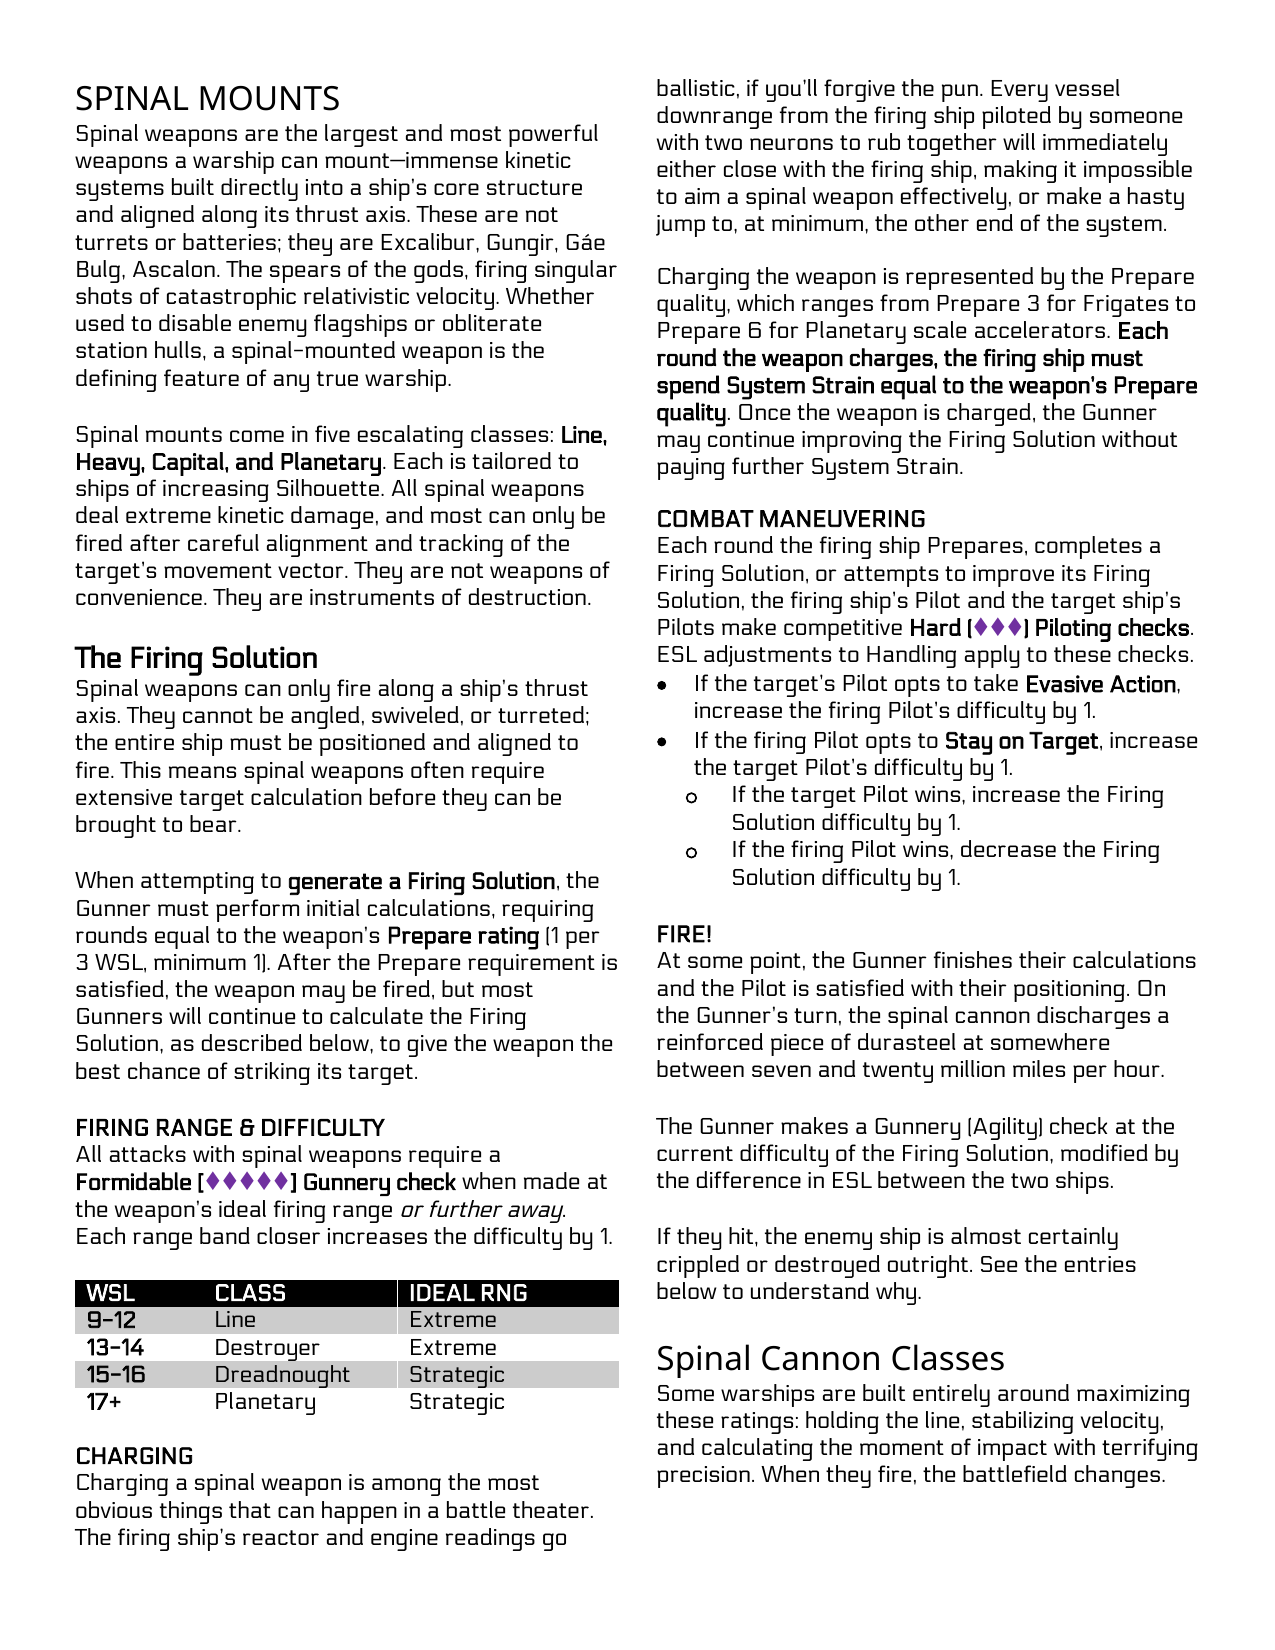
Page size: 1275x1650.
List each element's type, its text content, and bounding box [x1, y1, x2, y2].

text Charging a spinal weapon is among the most obvious things that can happen in a battle theater. The firing ship’s reactor and engine readings go ballistic, if you’ll forgive the pun. Every vessel downrange from the firing ship piloted by someone with two neurons to rub together will immediately either close with the firing ship, making it impossible to aim a spinal weapon effectively, or make a hasty jump to, at minimum, the other end of the system. [656, 75, 1200, 238]
text Spinal mounts come in five escalating classes: Line, Heavy, Capital, and Planetary. Each is tailored to ships of increasing Silhouette. All spinal weapons deal extreme kinetic damage, and most can only be fired after careful alignment and tracking of the target’s movement vector. They are not weapons of convenience. They are instruments of destruction. [75, 421, 619, 612]
text FIRING RANGE & DIFFICULTY [75, 1114, 619, 1142]
text All attacks with spinal weapons require a Formidable [] Gunnery check when made at the weapon’s ideal firing range or further away. Each range band closer increases the difficulty by 1. [75, 1142, 619, 1250]
text Charging the weapon is represented by the Prepare quality, which ranges from Prepare 3 for Frigates to Prepare 6 for Planetary scale accelerators. Each round the weapon charges, the firing ship must spend System Strain equal to the weapon’s Prepare quality. Once the weapon is charged, the Gunner may continue improving the Firing Solution without paying further System Strain. [656, 263, 1200, 481]
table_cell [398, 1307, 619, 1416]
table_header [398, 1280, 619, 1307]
text FIRE! At some point, the Gunner finishes their calculations and the Pilot is satisfied with their positioning. On the Gunner’s turn, the spinal cannon discharges a reinforced piece of durasteel at somewhere between seven and twenty million miles per hour. [656, 921, 1200, 1084]
text Each round the firing ship Prepares, completes a Firing Solution, or attempts to improve its Firing Solution, the firing ship’s Pilot and the target ship’s Pilots make competitive Hard () Piloting checks. ESL adjustments to Handling apply to these checks. [656, 533, 1200, 669]
text When attempting to generate a Firing Solution, the Gunner must perform initial calculations, requiring rounds equal to the weapon’s Prepare rating (1 per 3 WSL, minimum 1). After the Prepare requirement is satisfied, the weapon may be fired, but most Gunners will continue to calculate the Firing Solution, as described below, to give the weapon the best chance of striking its target. [75, 868, 619, 1085]
text Some warships are built entirely around maximizing these ratings: holding the line, stabilizing velocity, and calculating the moment of impact with terrifying precision. When they fire, the battlefield changes. [656, 1380, 1200, 1489]
list If the firing Pilot opts to Stay on Target, increase the target Pilot’s difficulty by 1. [656, 725, 1200, 782]
list If the target Pilot wins, increase the Firing Solution difficulty by 1. [684, 782, 1200, 837]
subtitle Spinal Cannon Classes [656, 1334, 1200, 1380]
list If the target’s Pilot opts to take Evasive Action, increase the firing Pilot’s difficulty by 1. [656, 669, 1200, 725]
text The Gunner makes a Gunnery (Agility) check at the current difficulty of the Firing Solution, modified by the difference in ESL between the two ships. [656, 1113, 1200, 1195]
list If the firing Pilot wins, decrease the Firing Solution difficulty by 1. [684, 837, 1200, 892]
text CHARGING [75, 1443, 619, 1470]
text Charging a spinal weapon is among the most obvious things that can happen in a battle theater. The firing ship’s reactor and engine readings go ballistic, if you’ll forgive the pun. Every vessel downrange from the firing ship piloted by someone with two neurons to rub together will immediately either close with the firing ship, making it impossible to aim a spinal weapon effectively, or make a hasty jump to, at minimum, the other end of the system. [75, 1470, 619, 1551]
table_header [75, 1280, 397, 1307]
text If they hit, the enemy ship is almost certainly crippled or destroyed outright. See the entries below to understand why. [656, 1224, 1200, 1305]
text Spinal weapons can only fire along a ship’s thrust axis. They cannot be angled, swiveled, or turreted; the entire ship must be positioned and aligned to fire. This means spinal weapons often require extensive target calculation before they can be brought to bear. [75, 676, 619, 839]
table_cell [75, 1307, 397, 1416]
text COMBAT MANEUVERING [656, 506, 1200, 533]
text Spinal weapons are the largest and most powerful weapons a warship can mount—immense kinetic systems built directly into a ship’s core structure and aligned along its thrust axis. These are not turrets or batteries; they are Excalibur, Gungir, Gáe Bulg, Ascalon. The spears of the gods, firing singular shots of catastrophic relativistic velocity. Whether used to disable enemy flagships or obliterate station hulls, a spinal-mounted weapon is the defining feature of any true warship. [75, 120, 619, 392]
subtitle SPINAL MOUNTS [75, 75, 619, 120]
subtitle The Firing Solution [75, 641, 619, 676]
